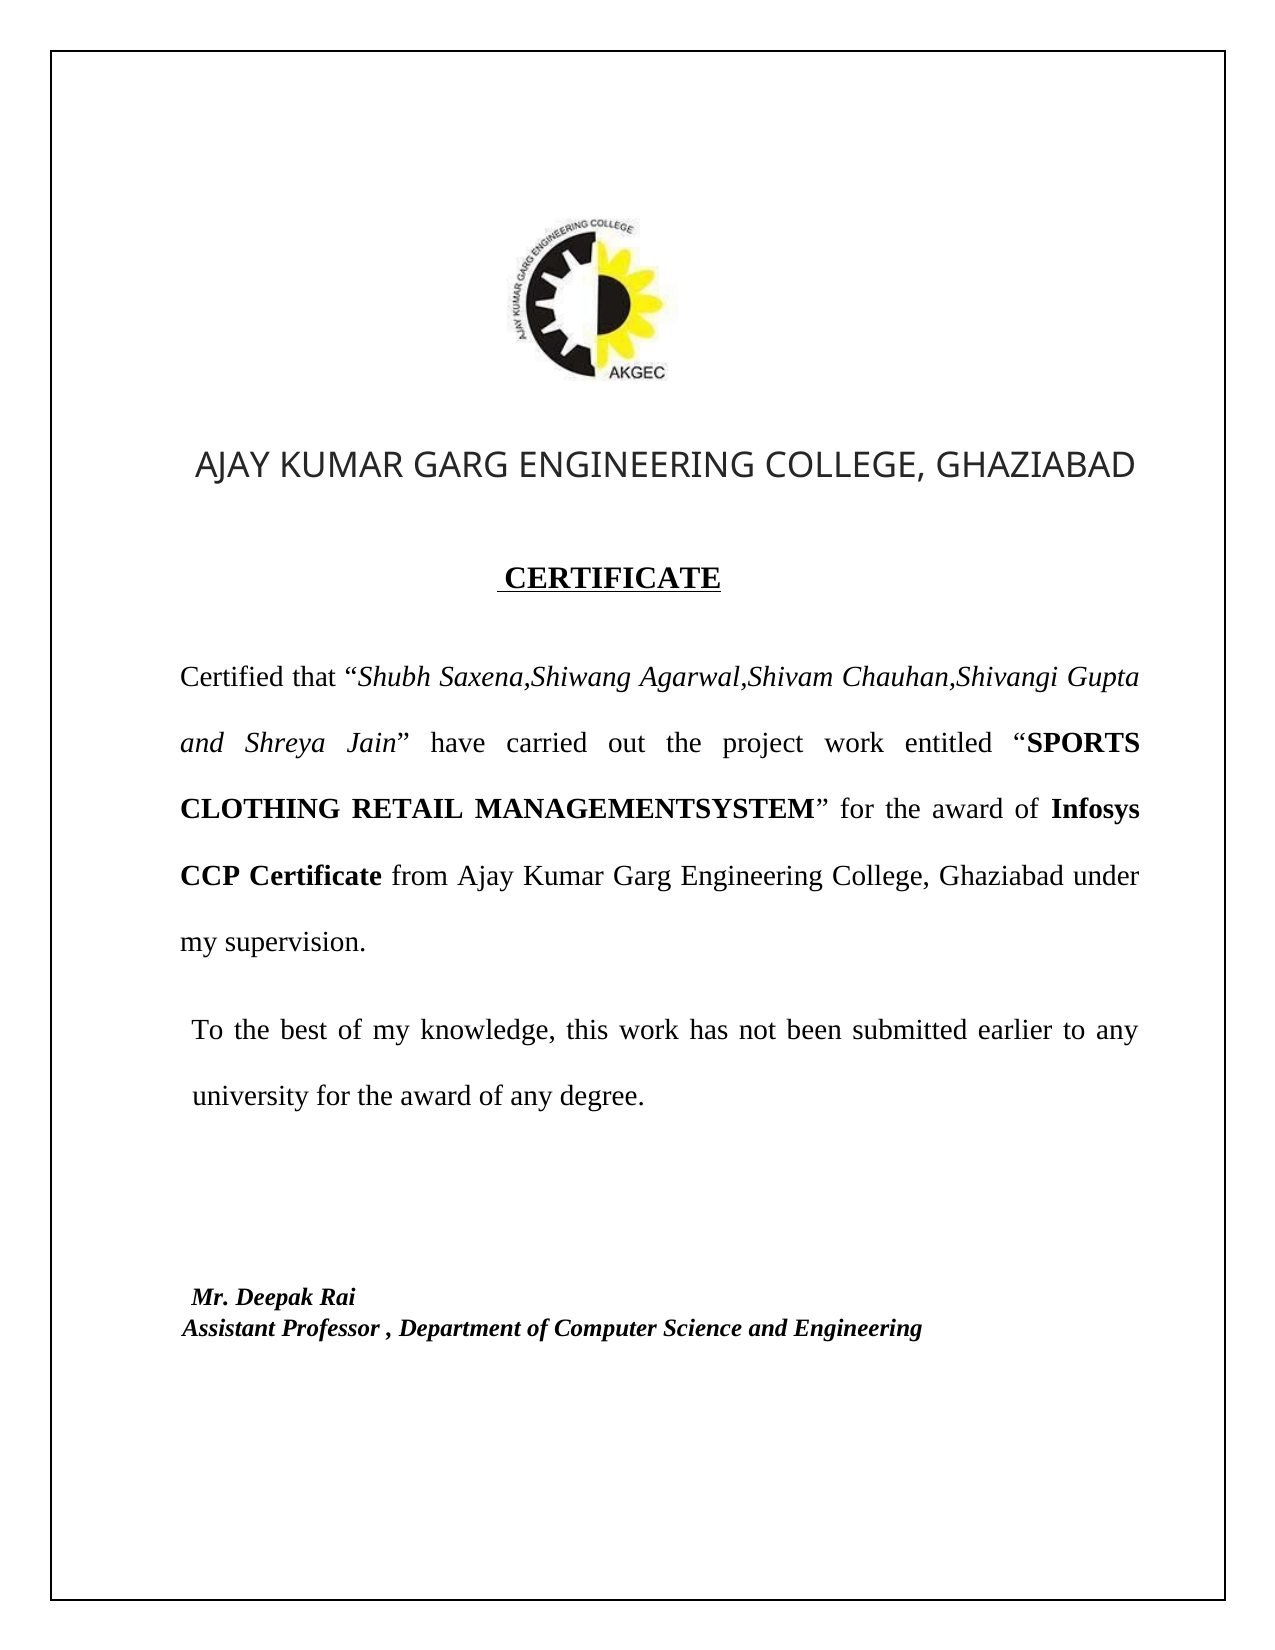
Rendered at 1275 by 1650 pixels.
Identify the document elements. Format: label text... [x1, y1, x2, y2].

subtitle AJAY KUMAR GARG ENGINEERING COLLEGE, GHAZIABAD [192, 439, 1140, 488]
text To the best of my knowledge, this work has not been submitted earlier to any university for the award of any degree. [191, 1012, 1140, 1112]
text Mr. Deepak Rai [191, 1282, 1140, 1311]
text Certified that “Shubh Saxena,Shiwang Agarwal,Shivam Chauhan,Shivangi Gupta and Shreya Jain” have carried out the project work entitled “SPORTS CLOTHING RETAIL MANAGEMENTSYSTEM” for the award of Infosys CCP Certificate from Ajay Kumar Garg Engineering College, Ghaziabad under my supervision. [180, 659, 1140, 958]
picture [412, 210, 780, 388]
text Assistant Professor , Department of Computer Science and Engineering [182, 1313, 1140, 1342]
text CERTIFICATE [192, 559, 1140, 595]
